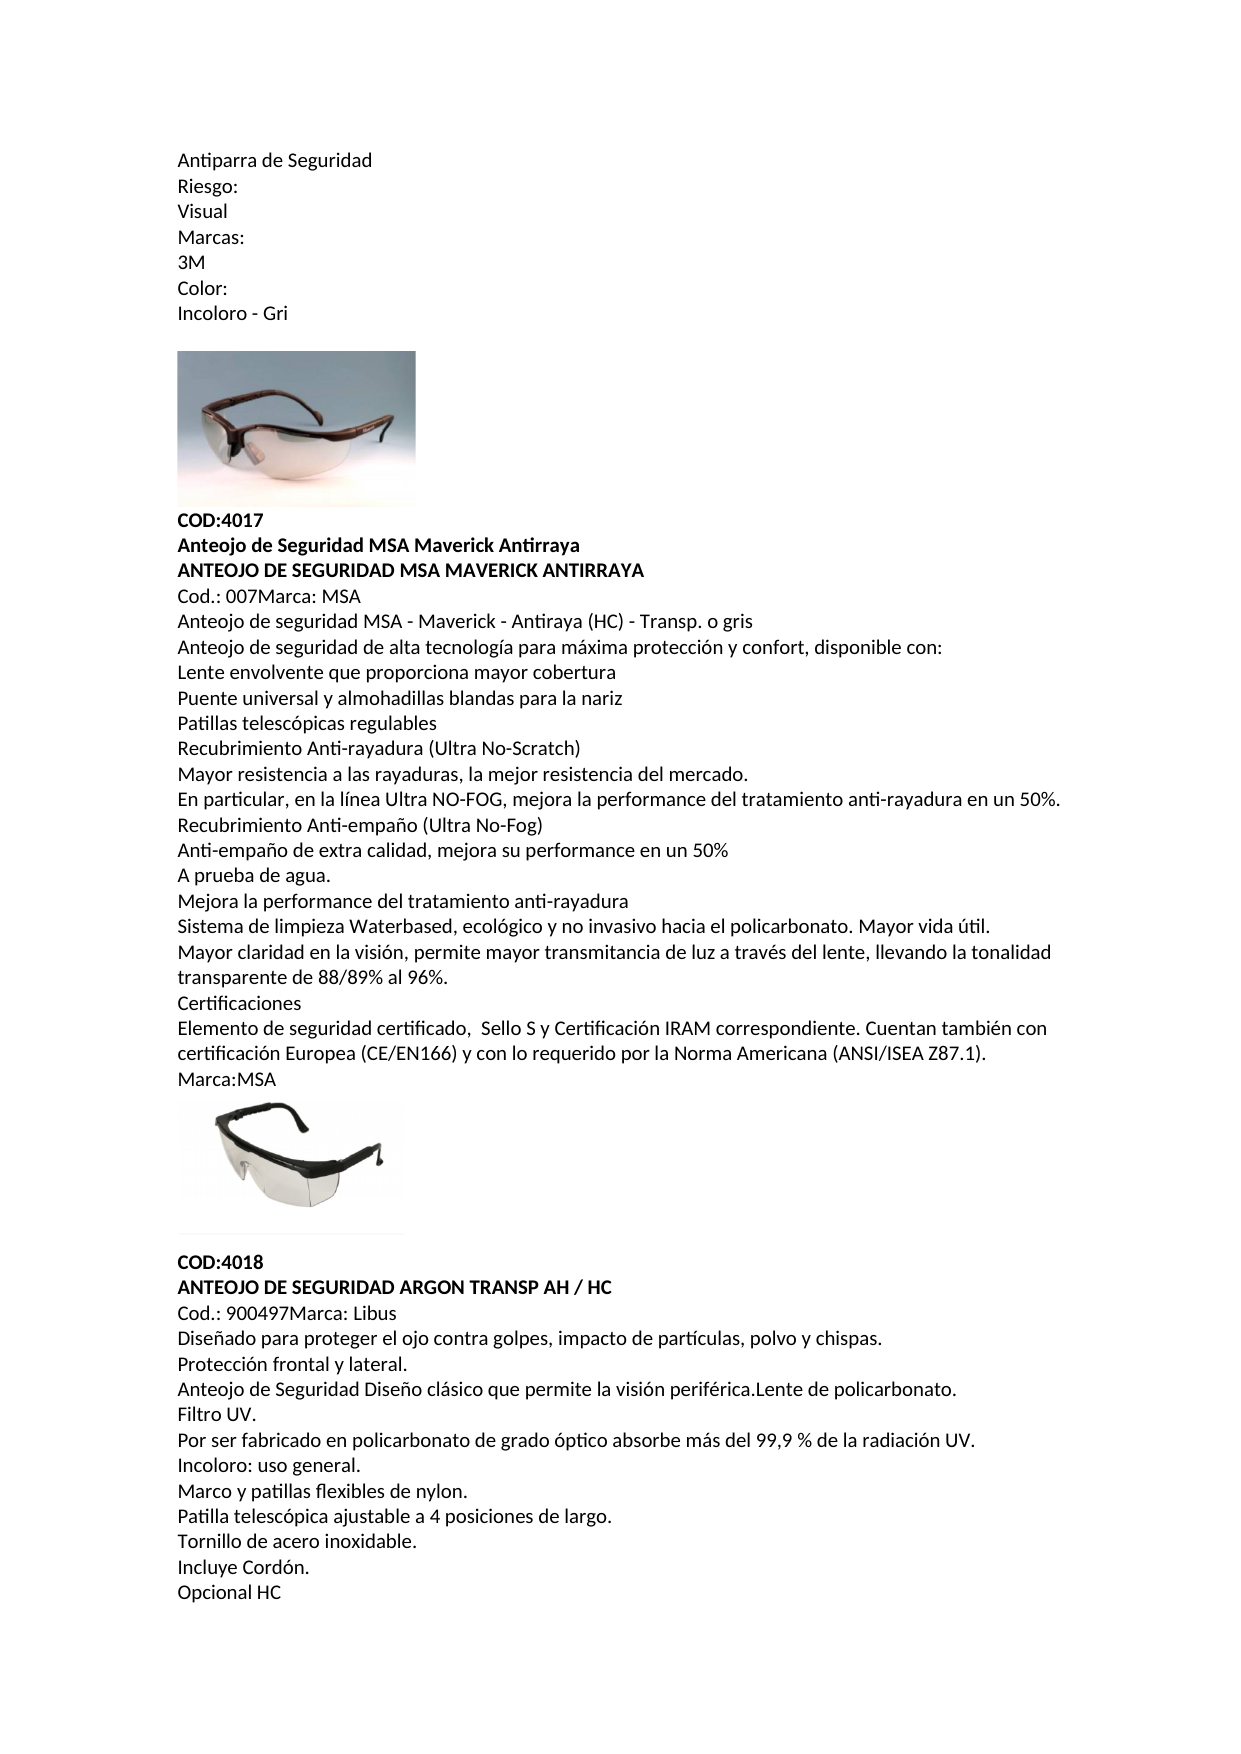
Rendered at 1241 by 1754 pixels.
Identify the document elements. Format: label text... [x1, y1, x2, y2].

text Filtro UV. [177, 1402, 1063, 1427]
text Incoloro - Gri [177, 300, 1063, 326]
text Patilla telescópica ajustable a 4 posiciones de largo. [177, 1503, 1063, 1529]
text COD:4017 [177, 507, 1063, 532]
text Cod.: 900497Marca: Libus [177, 1300, 1063, 1325]
text Por ser fabricado en policarbonato de grado óptico absorbe más del 99,9 % de la radiación UV. [177, 1427, 1063, 1452]
text Marco y patillas flexibles de nylon. [177, 1478, 1063, 1503]
text Recubrimiento Anti-empaño (Ultra No-Fog) [177, 812, 1063, 837]
text Anteojo de Seguridad MSA Maverick Antirraya [177, 532, 1063, 558]
text Anteojo de seguridad de alta tecnología para máxima protección y confort, disponible con: [177, 634, 1063, 659]
text Mayor claridad en la visión, permite mayor transmitancia de luz a través del lente, llevando la tonalidad [177, 939, 1063, 964]
text Anti-empaño de extra calidad, mejora su performance en un 50% [177, 837, 1063, 863]
text Recubrimiento Anti-rayadura (Ultra No-Scratch) [177, 736, 1063, 761]
text Patillas telescópicas regulables [177, 710, 1063, 736]
text Anteojo de Seguridad Diseño clásico que permite la visión periférica.Lente de policarbonato. [177, 1376, 1063, 1402]
text A prueba de agua. [177, 863, 1063, 888]
text Incluye Cordón. [177, 1554, 1063, 1579]
text Diseñado para proteger el ojo contra golpes, impacto de partículas, polvo y chispas. [177, 1325, 1063, 1351]
text Opcional HC [177, 1579, 1063, 1605]
picture [177, 351, 416, 507]
text En particular, en la línea Ultra NO-FOG, mejora la performance del tratamiento anti-rayadura en un 50%. [177, 786, 1063, 812]
text Anteojo de seguridad MSA - Maverick - Antiraya (HC) - Transp. o gris [177, 608, 1063, 634]
text Mejora la performance del tratamiento anti-rayadura [177, 888, 1063, 913]
text transparente de 88/89% al 96%. [177, 964, 1063, 990]
text Antiparra de Seguridad [177, 148, 1063, 173]
text Puente universal y almohadillas blandas para la nariz [177, 685, 1063, 710]
text Protección frontal y lateral. [177, 1351, 1063, 1376]
text ANTEOJO DE SEGURIDAD MSA MAVERICK ANTIRRAYA [177, 558, 1063, 583]
text Lente envolvente que proporciona mayor cobertura [177, 659, 1063, 685]
text Marcas: [177, 224, 1063, 249]
text Color: [177, 275, 1063, 300]
text Tornillo de acero inoxidable. [177, 1529, 1063, 1554]
text Sistema de limpieza Waterbased, ecológico y no invasivo hacia el policarbonato. Mayor vida útil. [177, 913, 1063, 939]
text Elemento de seguridad certificado, Sello S y Certificación IRAM correspondiente. Cuentan también con certificación Europea (CE/EN166) y con lo requerido por la Norma Americana (ANSI/ISEA Z87.1). [177, 1015, 1063, 1066]
text ANTEOJO DE SEGURIDAD ARGON TRANSP AH / HC [177, 1274, 1063, 1300]
text Riesgo: [177, 173, 1063, 198]
picture [177, 1091, 405, 1250]
text Mayor resistencia a las rayaduras, la mejor resistencia del mercado. [177, 761, 1063, 786]
text Certificaciones [177, 990, 1063, 1015]
text Incoloro: uso general. [177, 1452, 1063, 1478]
text Visual [177, 198, 1063, 224]
text Cod.: 007Marca: MSA [177, 583, 1063, 608]
text Marca:MSA [177, 1066, 1063, 1091]
text 3M [177, 249, 1063, 275]
text COD:4018 [177, 1249, 1063, 1274]
